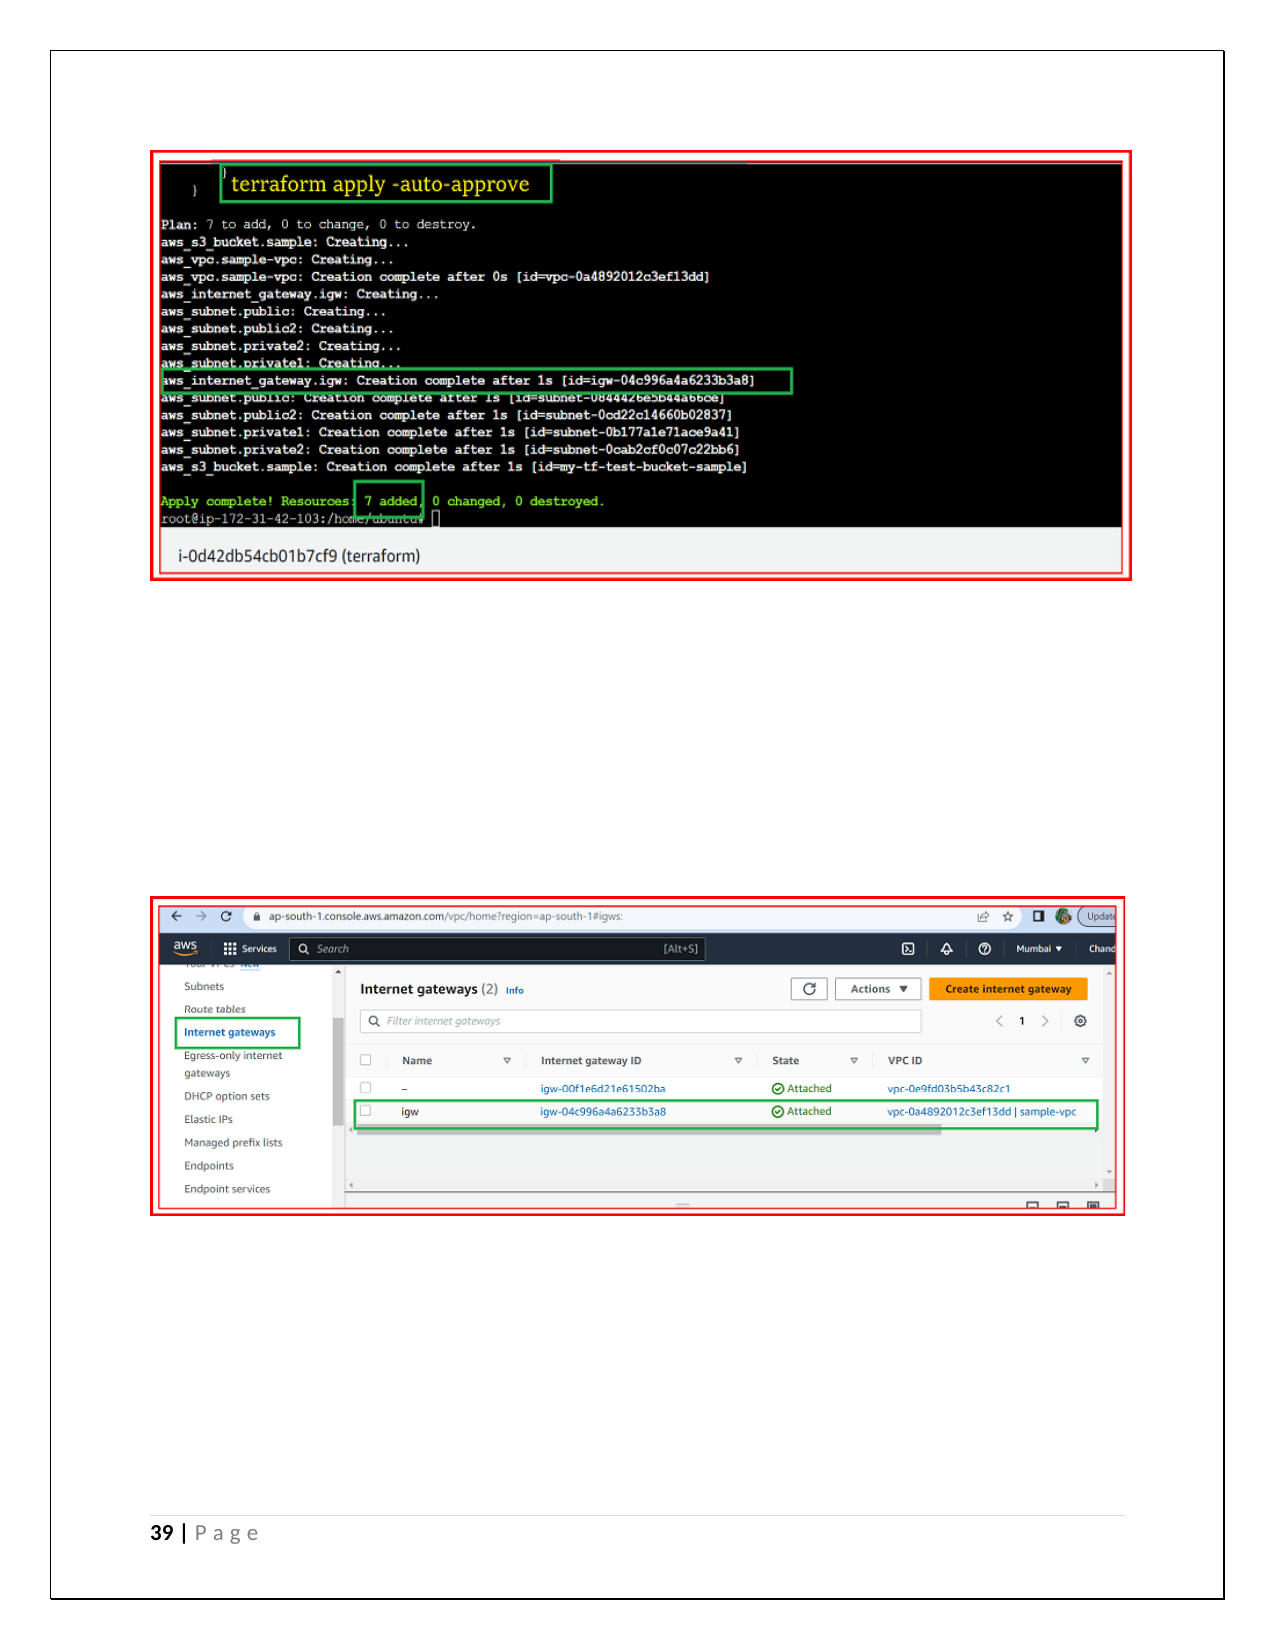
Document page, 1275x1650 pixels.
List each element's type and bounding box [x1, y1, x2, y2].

picture [150, 150, 1132, 581]
picture [150, 896, 1125, 1216]
